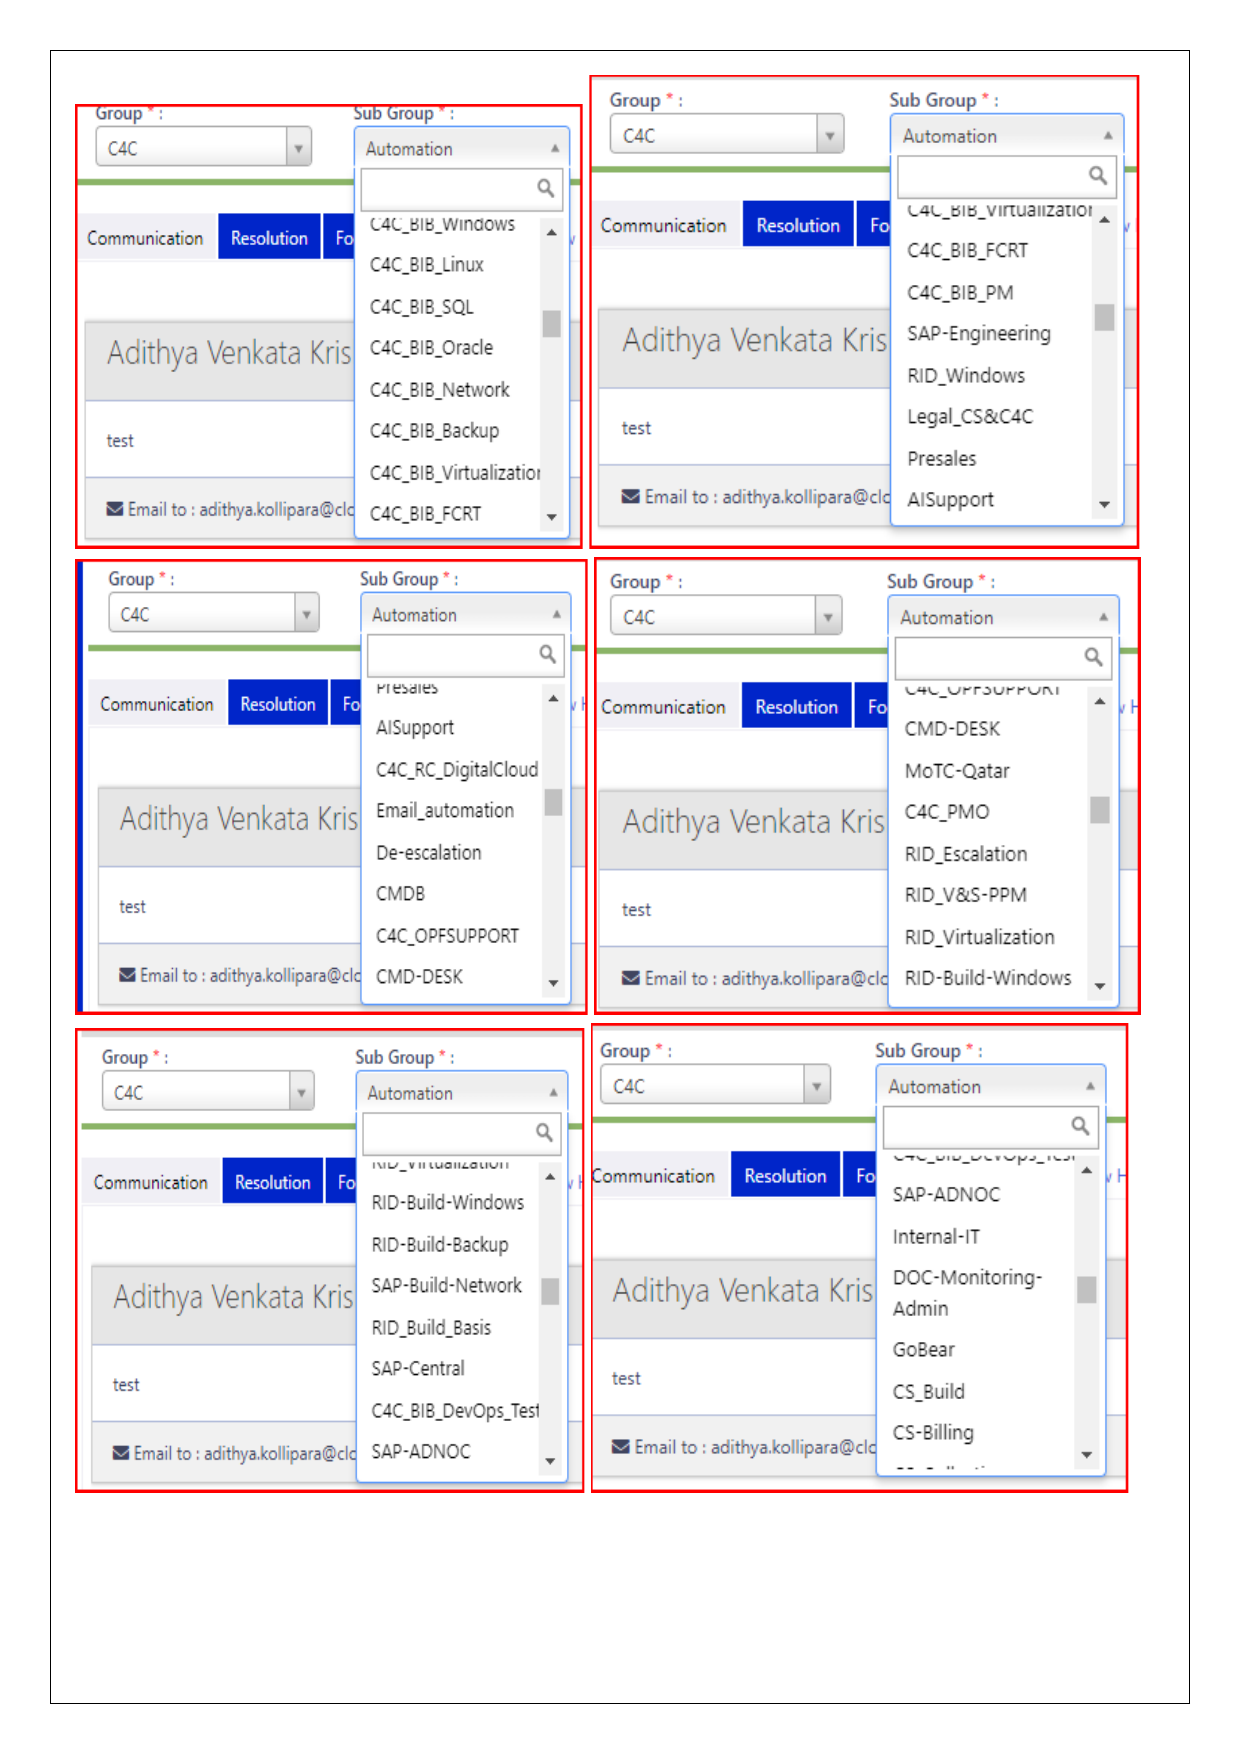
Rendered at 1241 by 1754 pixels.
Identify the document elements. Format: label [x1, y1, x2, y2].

picture [591, 1023, 1129, 1493]
picture [594, 557, 1141, 1015]
picture [589, 75, 1140, 549]
picture [75, 1028, 585, 1493]
picture [75, 104, 583, 549]
picture [75, 559, 588, 1015]
